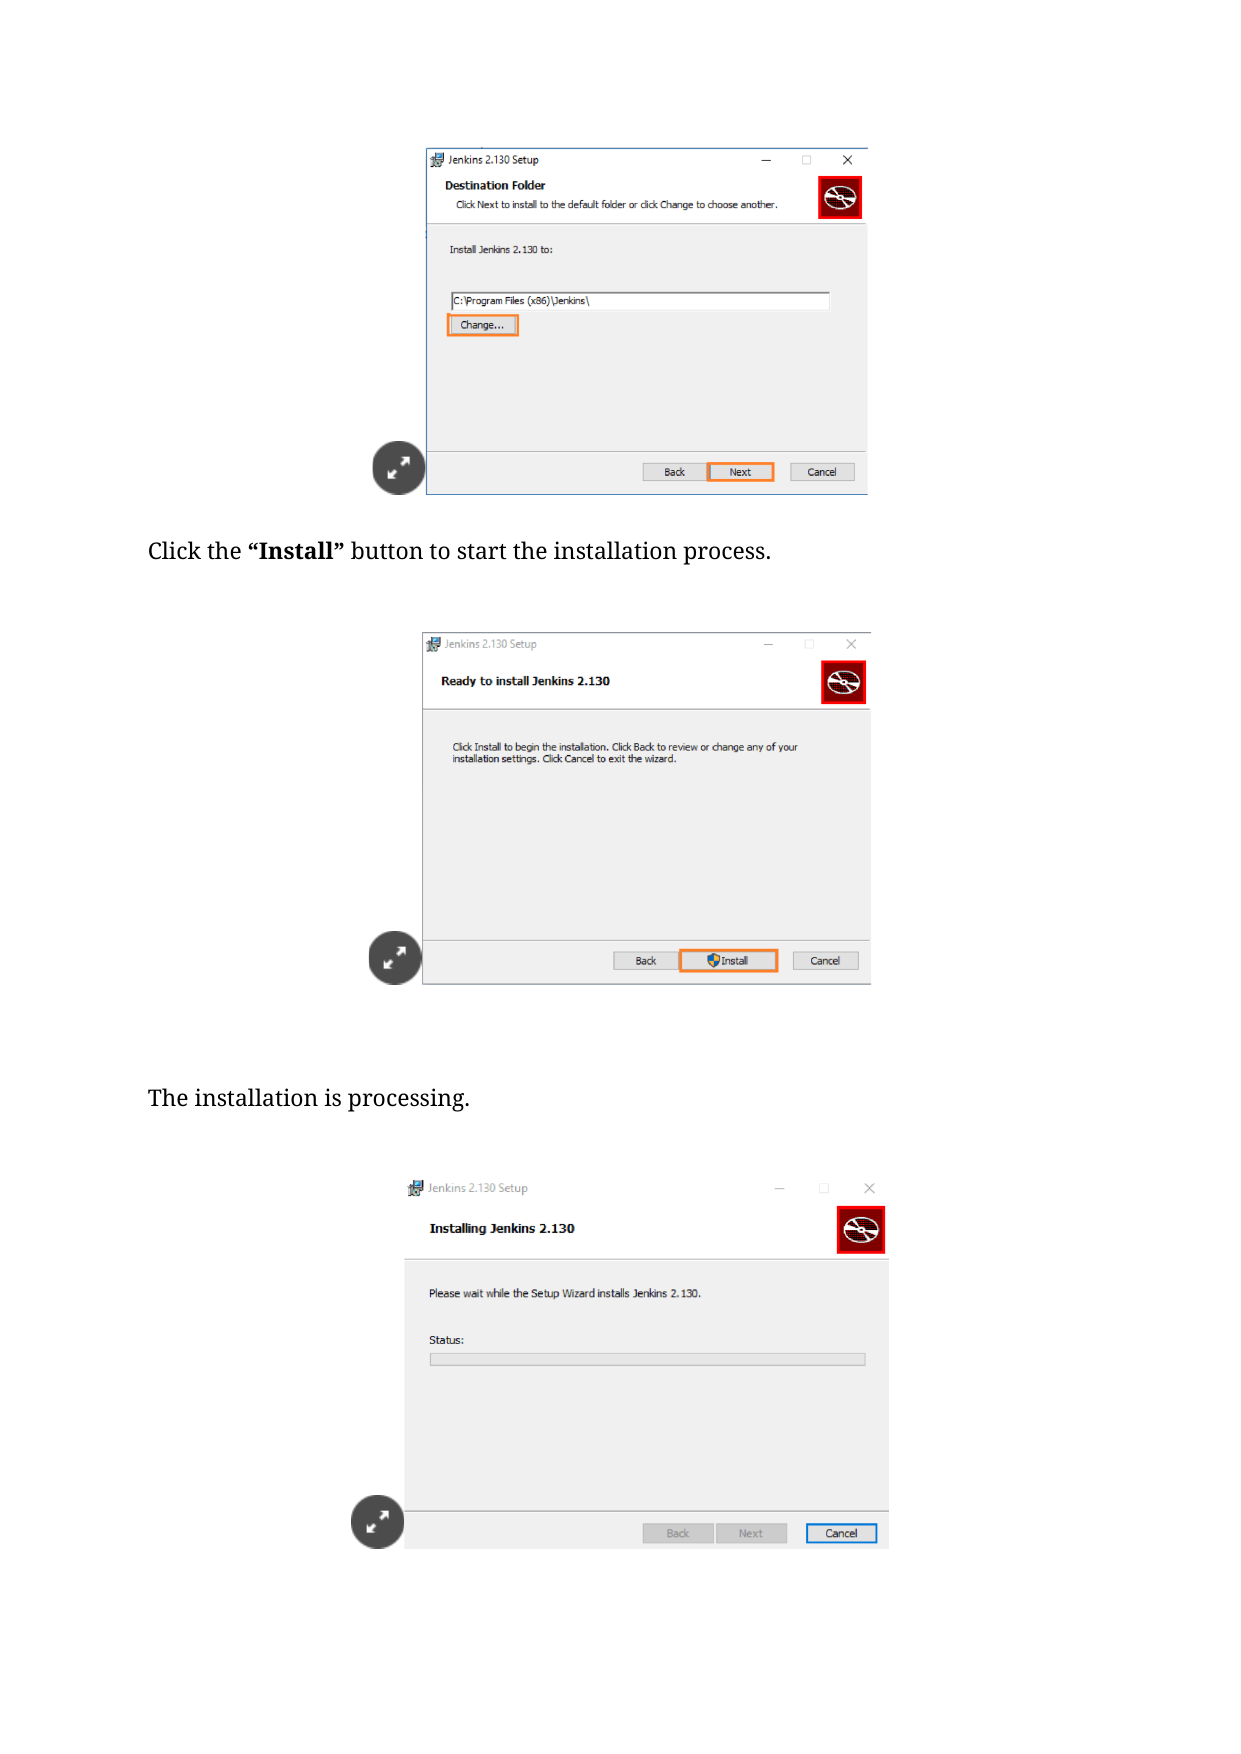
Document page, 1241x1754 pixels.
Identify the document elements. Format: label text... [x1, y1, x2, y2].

picture [372, 147, 868, 495]
picture [351, 1179, 889, 1549]
text The installation is processing. [148, 1082, 1093, 1113]
text Click the “Install” button to start the installation process. [148, 535, 1093, 566]
picture [368, 632, 872, 985]
